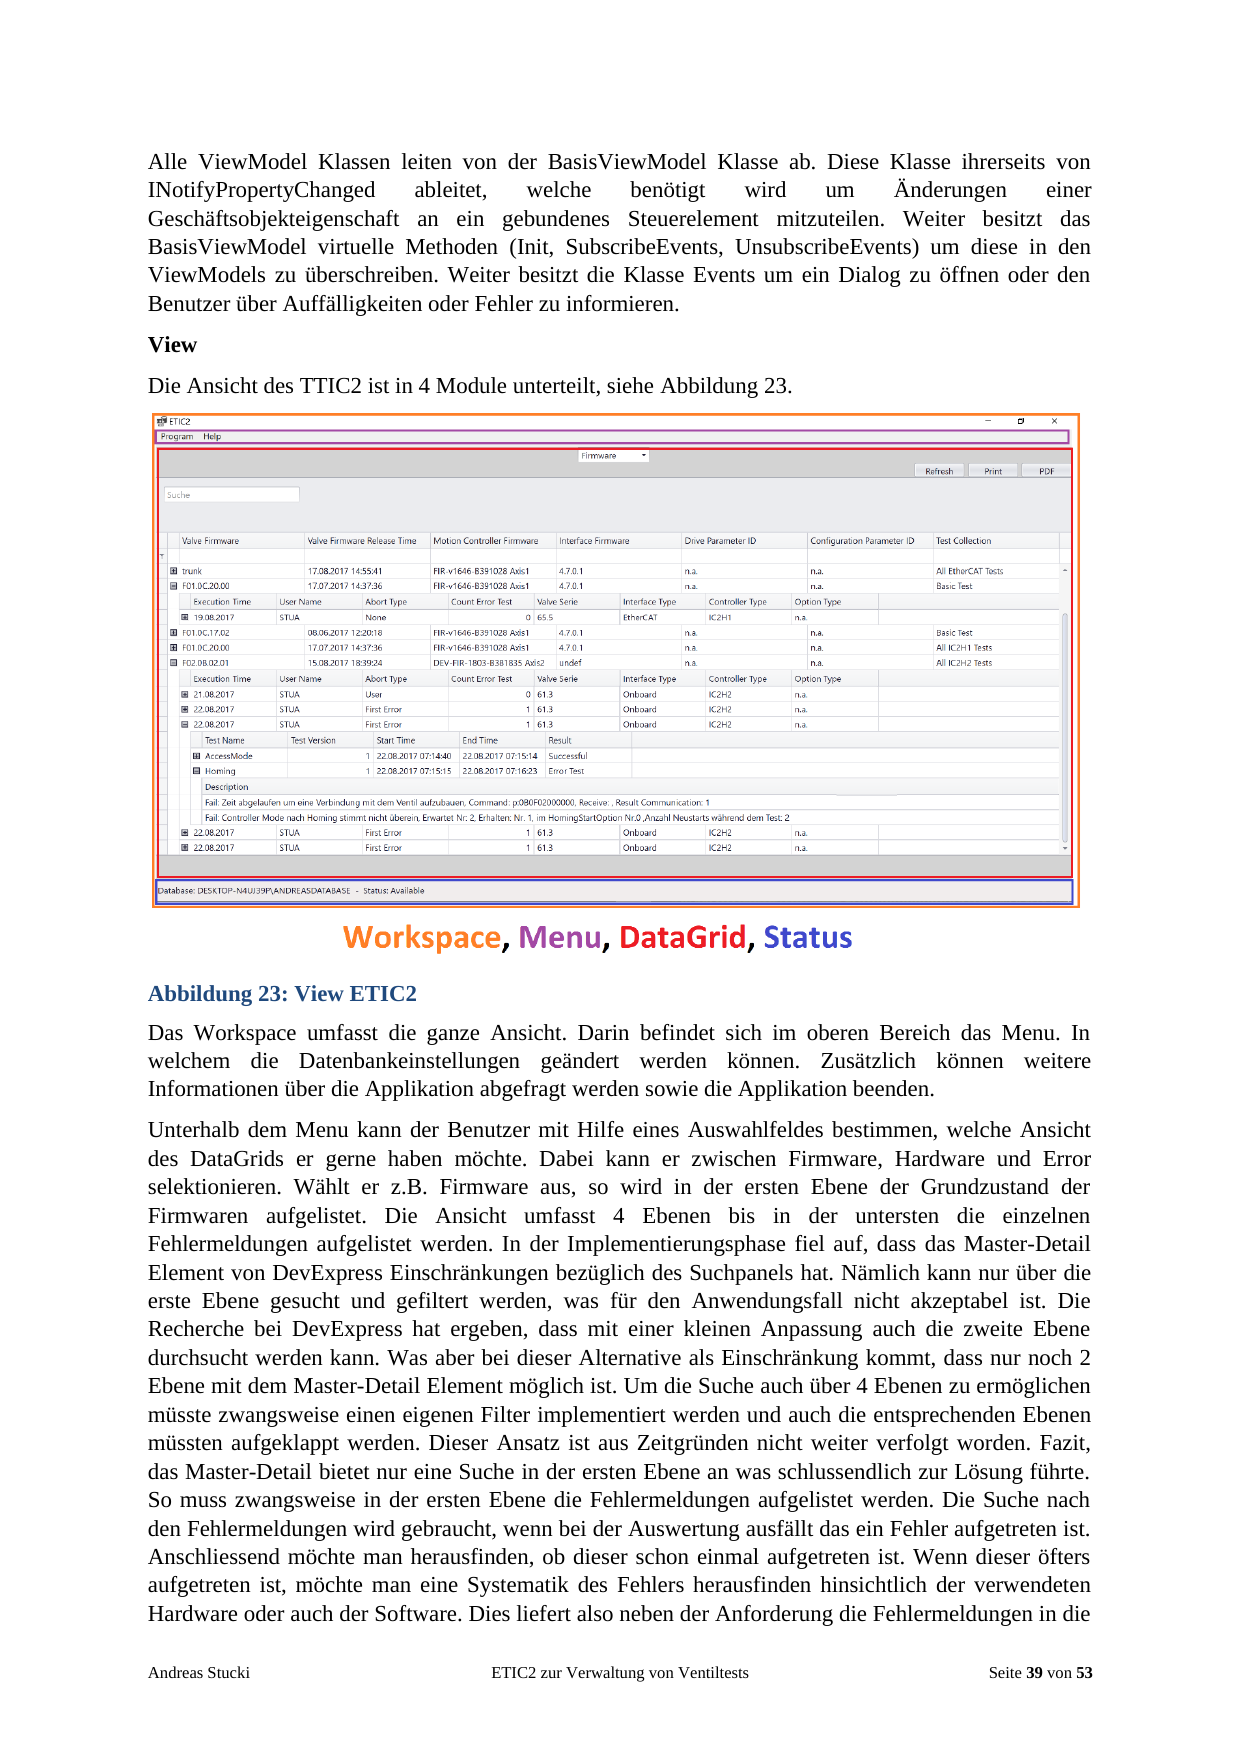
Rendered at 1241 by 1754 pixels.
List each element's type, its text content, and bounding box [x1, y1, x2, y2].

text Alle ViewModel Klassen leiten von der BasisViewModel Klasse ab. Diese Klasse ihrerseits von INotifyPropertyChanged ableitet, welche benötigt wird um Änderungen einer Geschäftsobjekteigenschaft an ein gebundenes Steuerelement mitzuteilen. Weiter besitzt das BasisViewModel virtuelle Methoden (Init, SubscribeEvents, UnsubscribeEvents) um diese in den ViewModels zu überschreiben. Weiter besitzt die Klasse Events um ein Dialog zu öffnen oder den Benutzer über Auffälligkeiten oder Fehler zu informieren. [148, 148, 1092, 316]
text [148, 1116, 1092, 1626]
picture [147, 412, 1093, 966]
text View [148, 331, 1092, 357]
text Das Workspace umfasst die ganze Ansicht. Darin befindet sich im oberen Bereich das Menu. In welchem die Datenbankeinstellungen geändert werden können. Zusätzlich können weitere Informationen über die Applikation abgefragt werden sowie die Applikation beenden. [148, 1019, 1092, 1102]
text Die Ansicht des TTIC2 ist in 4 Module unterteilt, siehe Abbildung 23. [148, 372, 1092, 398]
